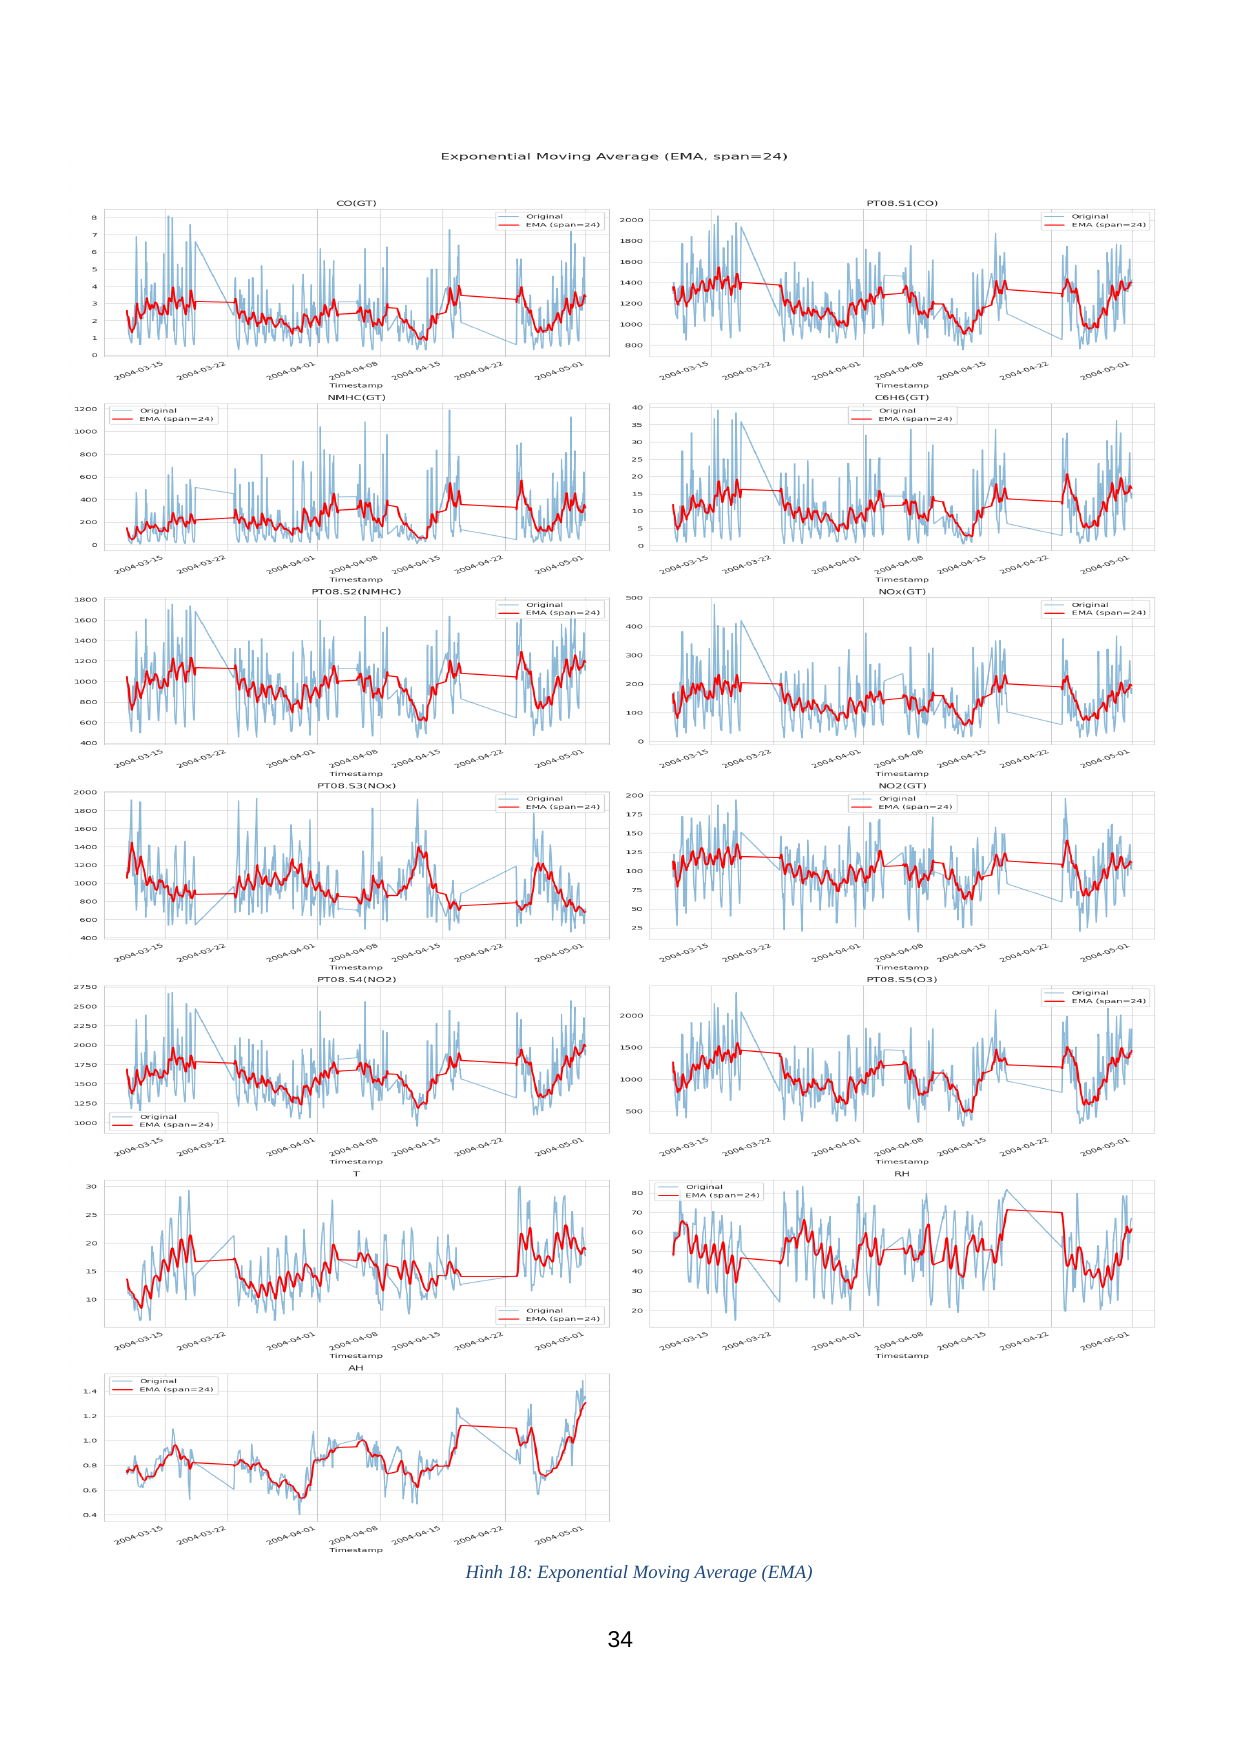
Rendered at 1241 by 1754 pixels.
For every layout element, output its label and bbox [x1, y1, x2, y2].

picture [67, 150, 1156, 1552]
